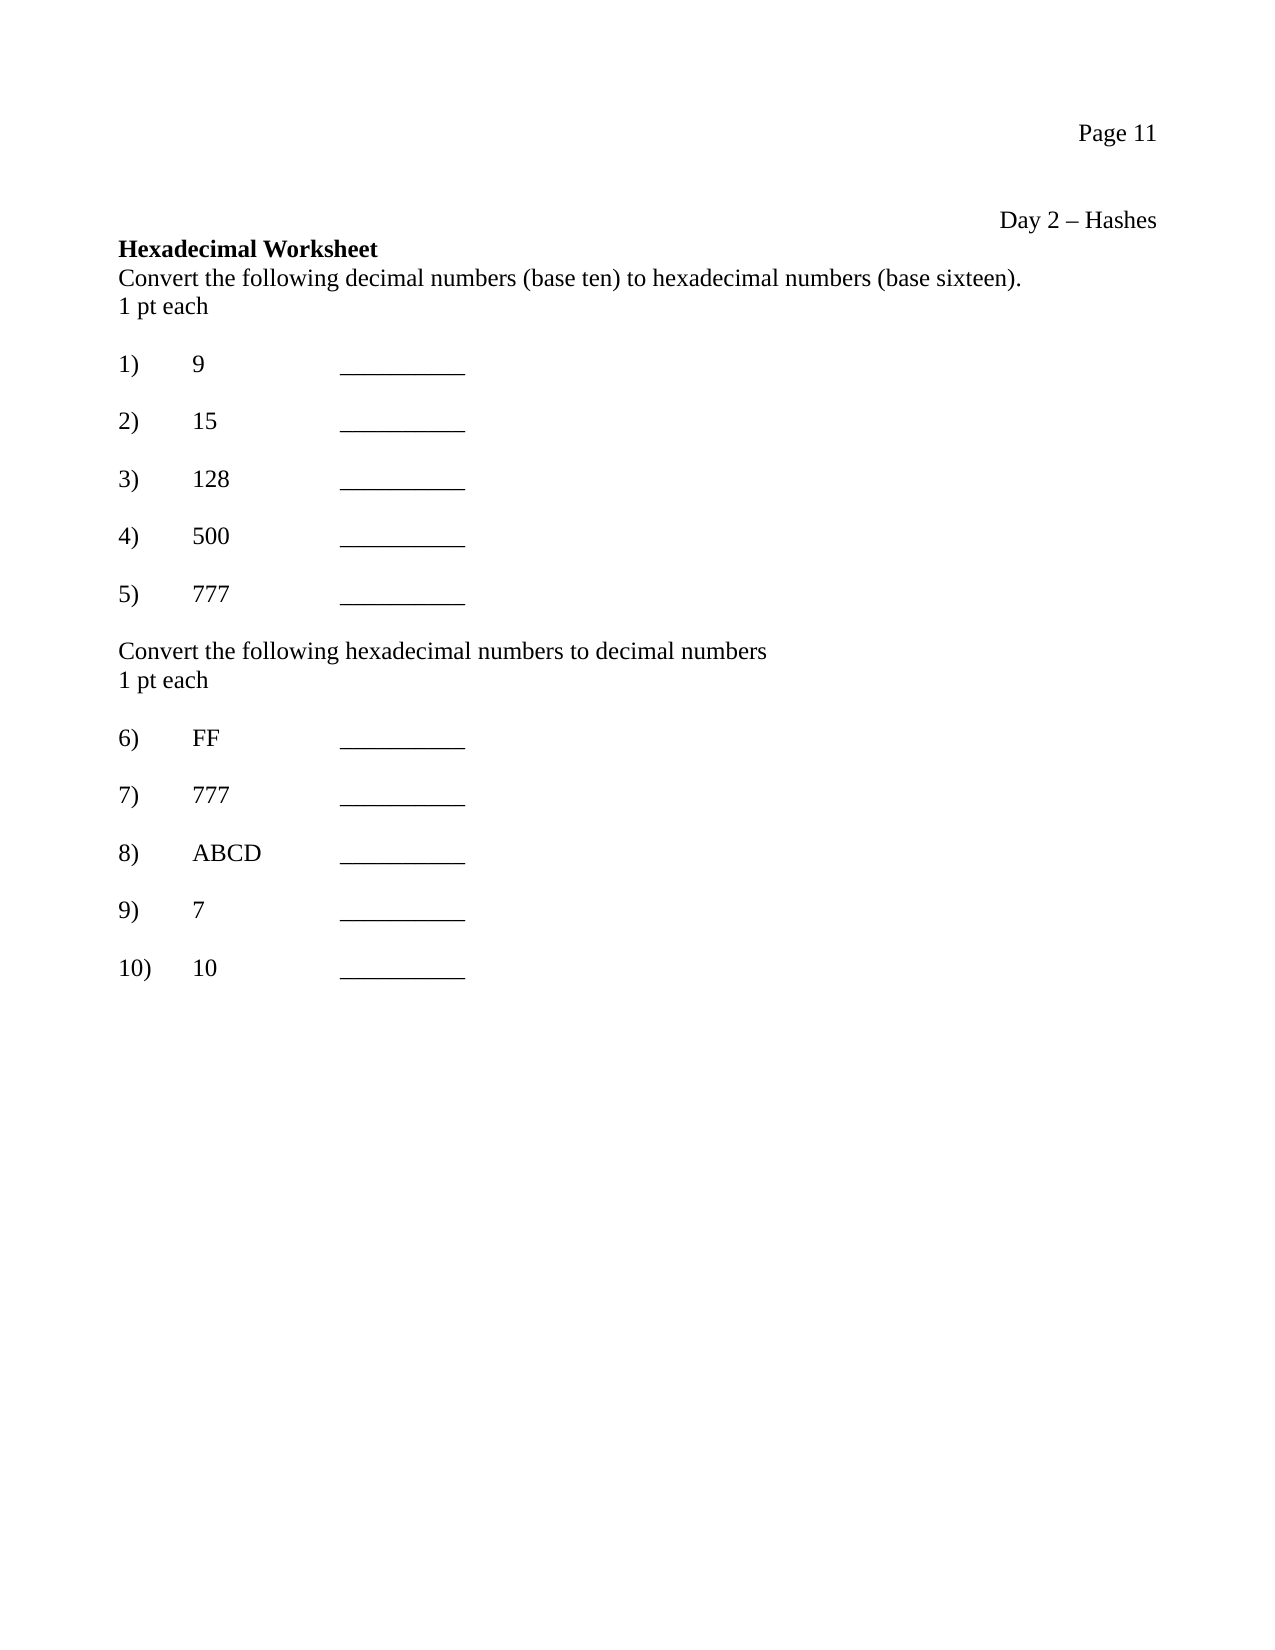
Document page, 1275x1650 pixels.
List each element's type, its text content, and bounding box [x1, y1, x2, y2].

text 1) 9 __________ [118, 349, 1157, 378]
text 10) 10 __________ [118, 953, 1157, 981]
text 1 pt each [118, 665, 1157, 694]
text Convert the following hexadecimal numbers to decimal numbers [118, 636, 1157, 665]
text 6) FF __________ [118, 723, 1157, 751]
text Day 2 – Hashes [118, 205, 1157, 234]
text 8) ABCD __________ [118, 838, 1157, 866]
text 1 pt each [118, 291, 1157, 320]
text 2) 15 __________ [118, 406, 1157, 435]
text 3) 128 __________ [118, 464, 1157, 493]
text 7) 777 __________ [118, 780, 1157, 809]
text 9) 7 __________ [118, 895, 1157, 924]
text 5) 777 __________ [118, 579, 1157, 608]
text Hexadecimal Worksheet [118, 234, 1157, 263]
text Convert the following decimal numbers (base ten) to hexadecimal numbers (base sixteen). [118, 263, 1157, 291]
text 4) 500 __________ [118, 521, 1157, 550]
